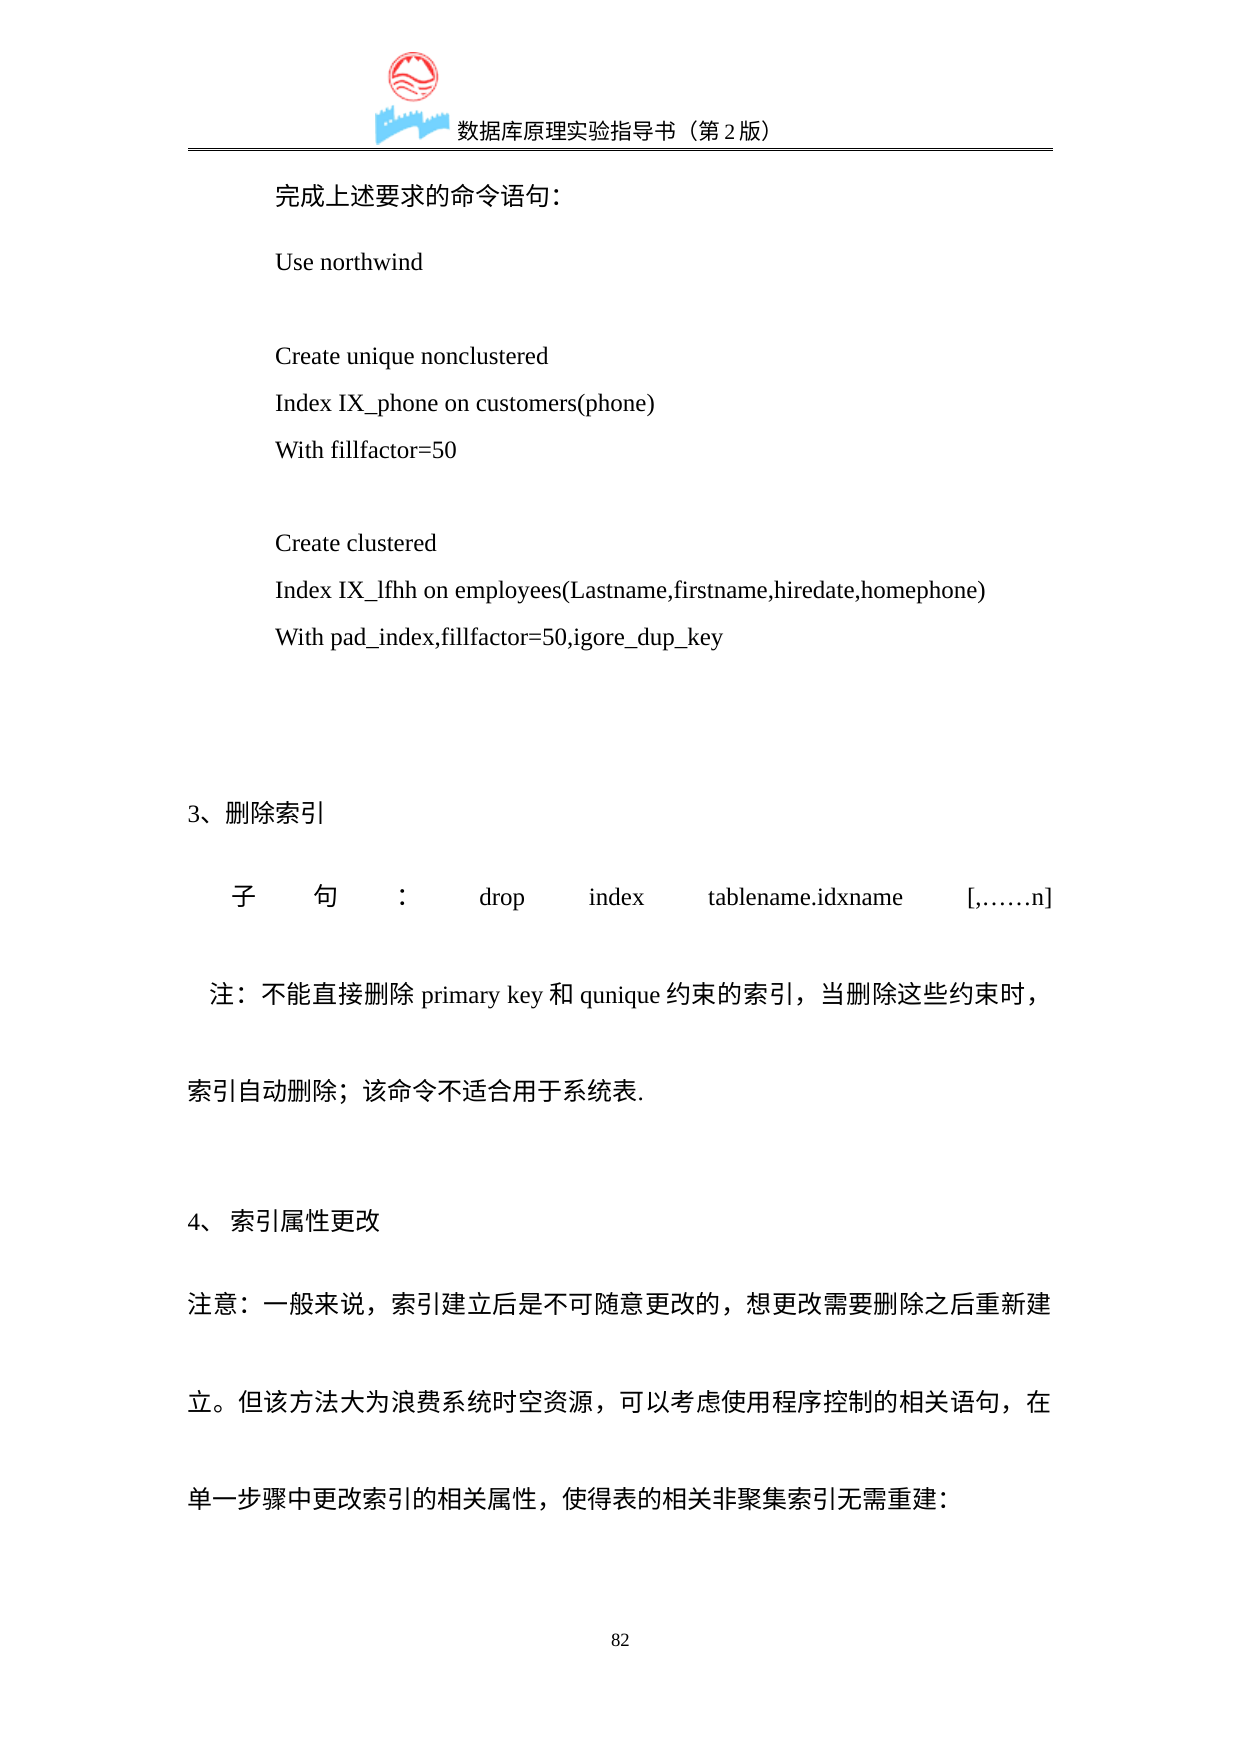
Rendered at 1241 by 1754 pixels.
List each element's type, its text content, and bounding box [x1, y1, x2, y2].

text Create unique nonclustered [231, 339, 1053, 372]
text With pad_index,fillfactor=50,igore_dup_key [231, 620, 1053, 653]
text 3、删除索引 [187, 714, 1053, 844]
text With fillfactor=50 [231, 433, 1053, 465]
text 注意：一般来说，索引建立后是不可随意更改的，想更改需要删除之后重新建立。但该方法大为浪费系统时空资源，可以考虑使用程序控制的相关语句，在单一步骤中更改索引的相关属性，使得表的相关非聚集索引无需重建： [187, 1270, 1053, 1530]
text Create clustered [231, 527, 1053, 559]
picture [375, 52, 451, 145]
text Index IX_phone on customers(phone) [231, 386, 1053, 418]
text 完成上述要求的命令语句： [231, 162, 1053, 227]
text 子句：drop index tablename.idxname [,……n] 注：不能直接删除primary key和qunique约束的索引，当删除这些约束时，索引自动删除；该命令不适合用于系统表. [187, 862, 1053, 1122]
text Use northwind [231, 245, 1053, 278]
text 4、 索引属性更改 [187, 1187, 1053, 1252]
text Index IX_lfhh on employees(Lastname,firstname,hiredate,homephone) [231, 573, 1053, 606]
